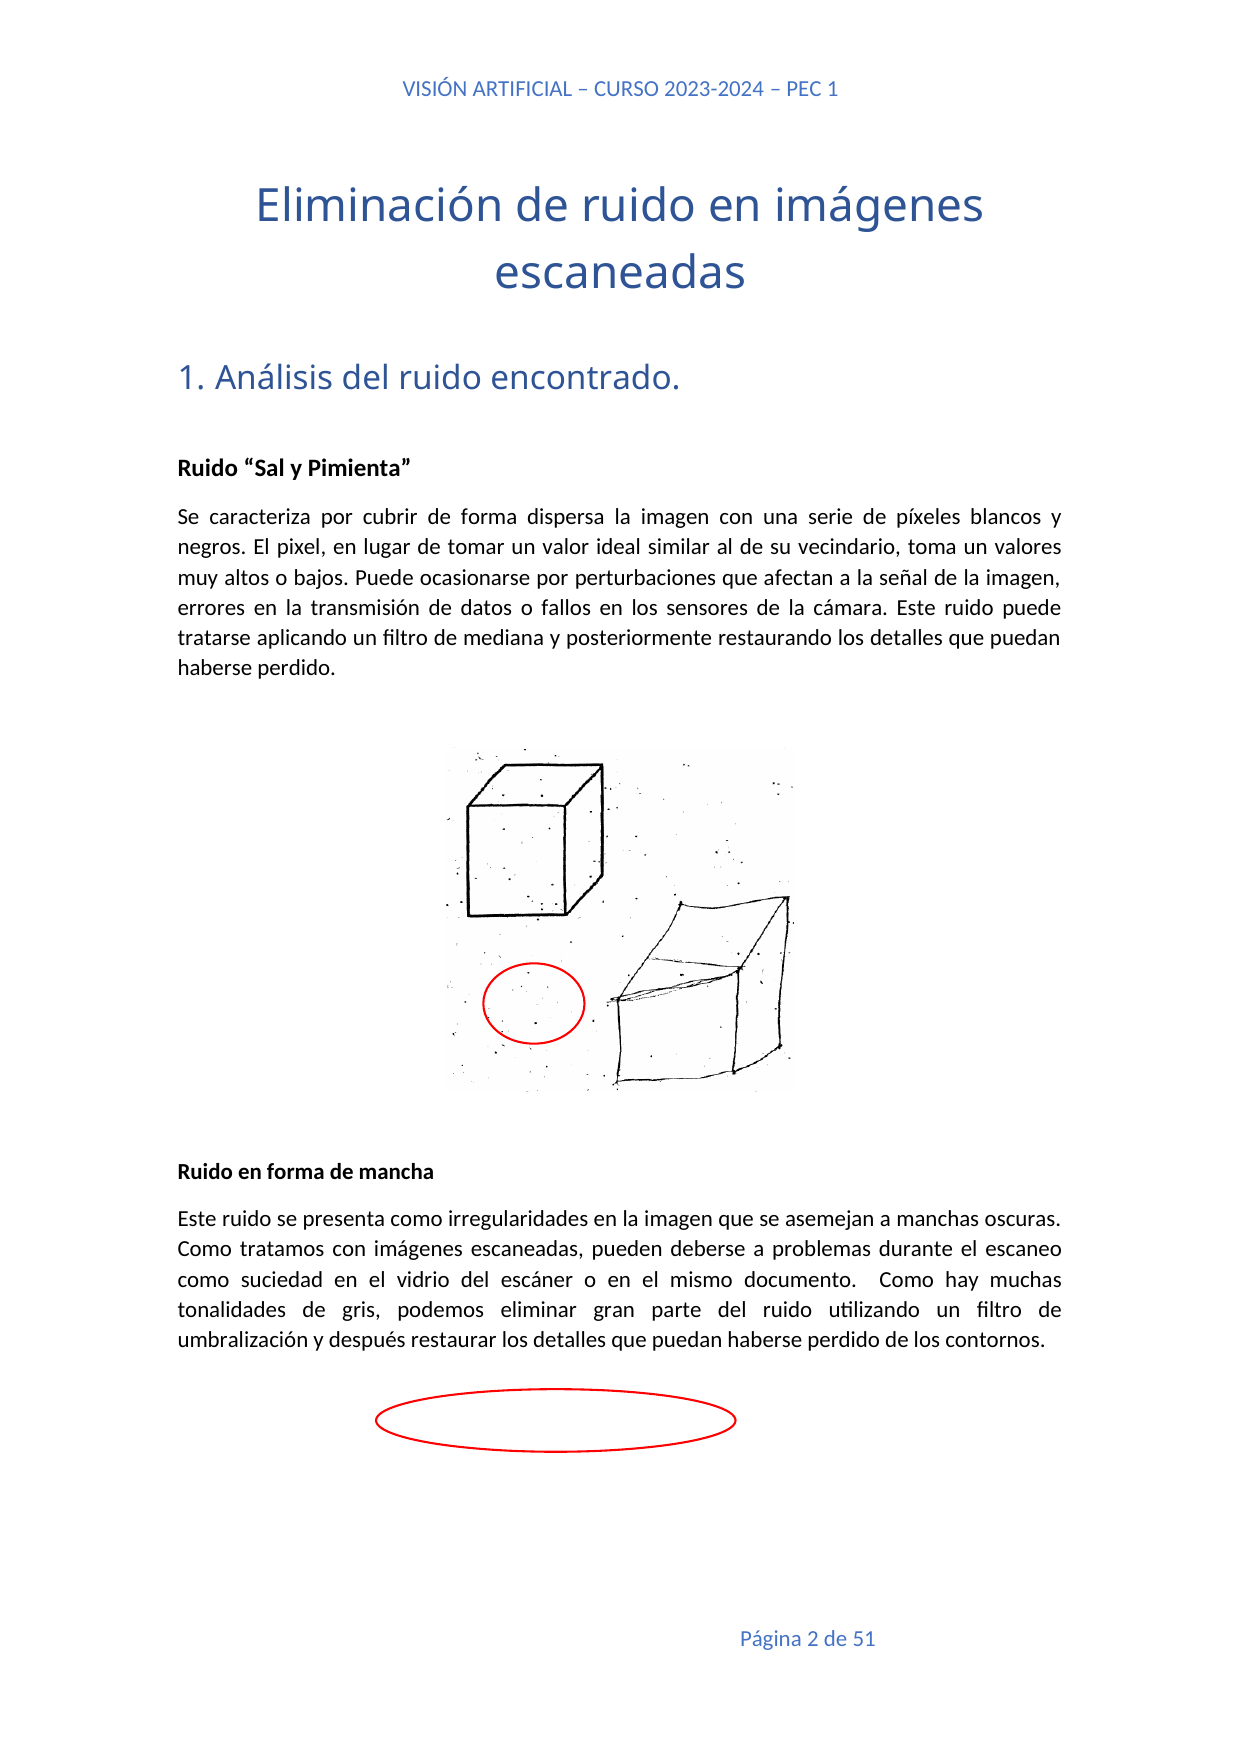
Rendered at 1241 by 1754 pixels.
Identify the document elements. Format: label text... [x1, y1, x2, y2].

text Este ruido se presenta como irregularidades en la imagen que se asemejan a manchas oscuras. Como tratamos con imágenes escaneadas, pueden deberse a problemas durante el escaneo como suciedad en el vidrio del escáner o en el mismo documento. Como hay muchas tonalidades de gris, podemos eliminar gran parte del ruido utilizando un filtro de umbralización y después restaurar los detalles que puedan haberse perdido de los contornos. [177, 1204, 1063, 1353]
picture [446, 747, 794, 1092]
subtitle Análisis del ruido encontrado. [177, 354, 1063, 399]
text Ruido en forma de mancha [177, 1157, 1063, 1186]
text Ruido “Sal y Pimienta” [177, 453, 1063, 483]
subtitle Eliminación de ruido en imágenes escaneadas [177, 173, 1063, 302]
text Se caracteriza por cubrir de forma dispersa la imagen con una serie de píxeles blancos y negros. El pixel, en lugar de tomar un valor ideal similar al de su vecindario, toma un valores muy altos o bajos. Puede ocasionarse por perturbaciones que afectan a la señal de la imagen, errores en la transmisión de datos o fallos en los sensores de la cámara. Este ruido puede tratarse aplicando un filtro de mediana y posteriormente restaurando los detalles que puedan haberse perdido. [177, 502, 1063, 681]
